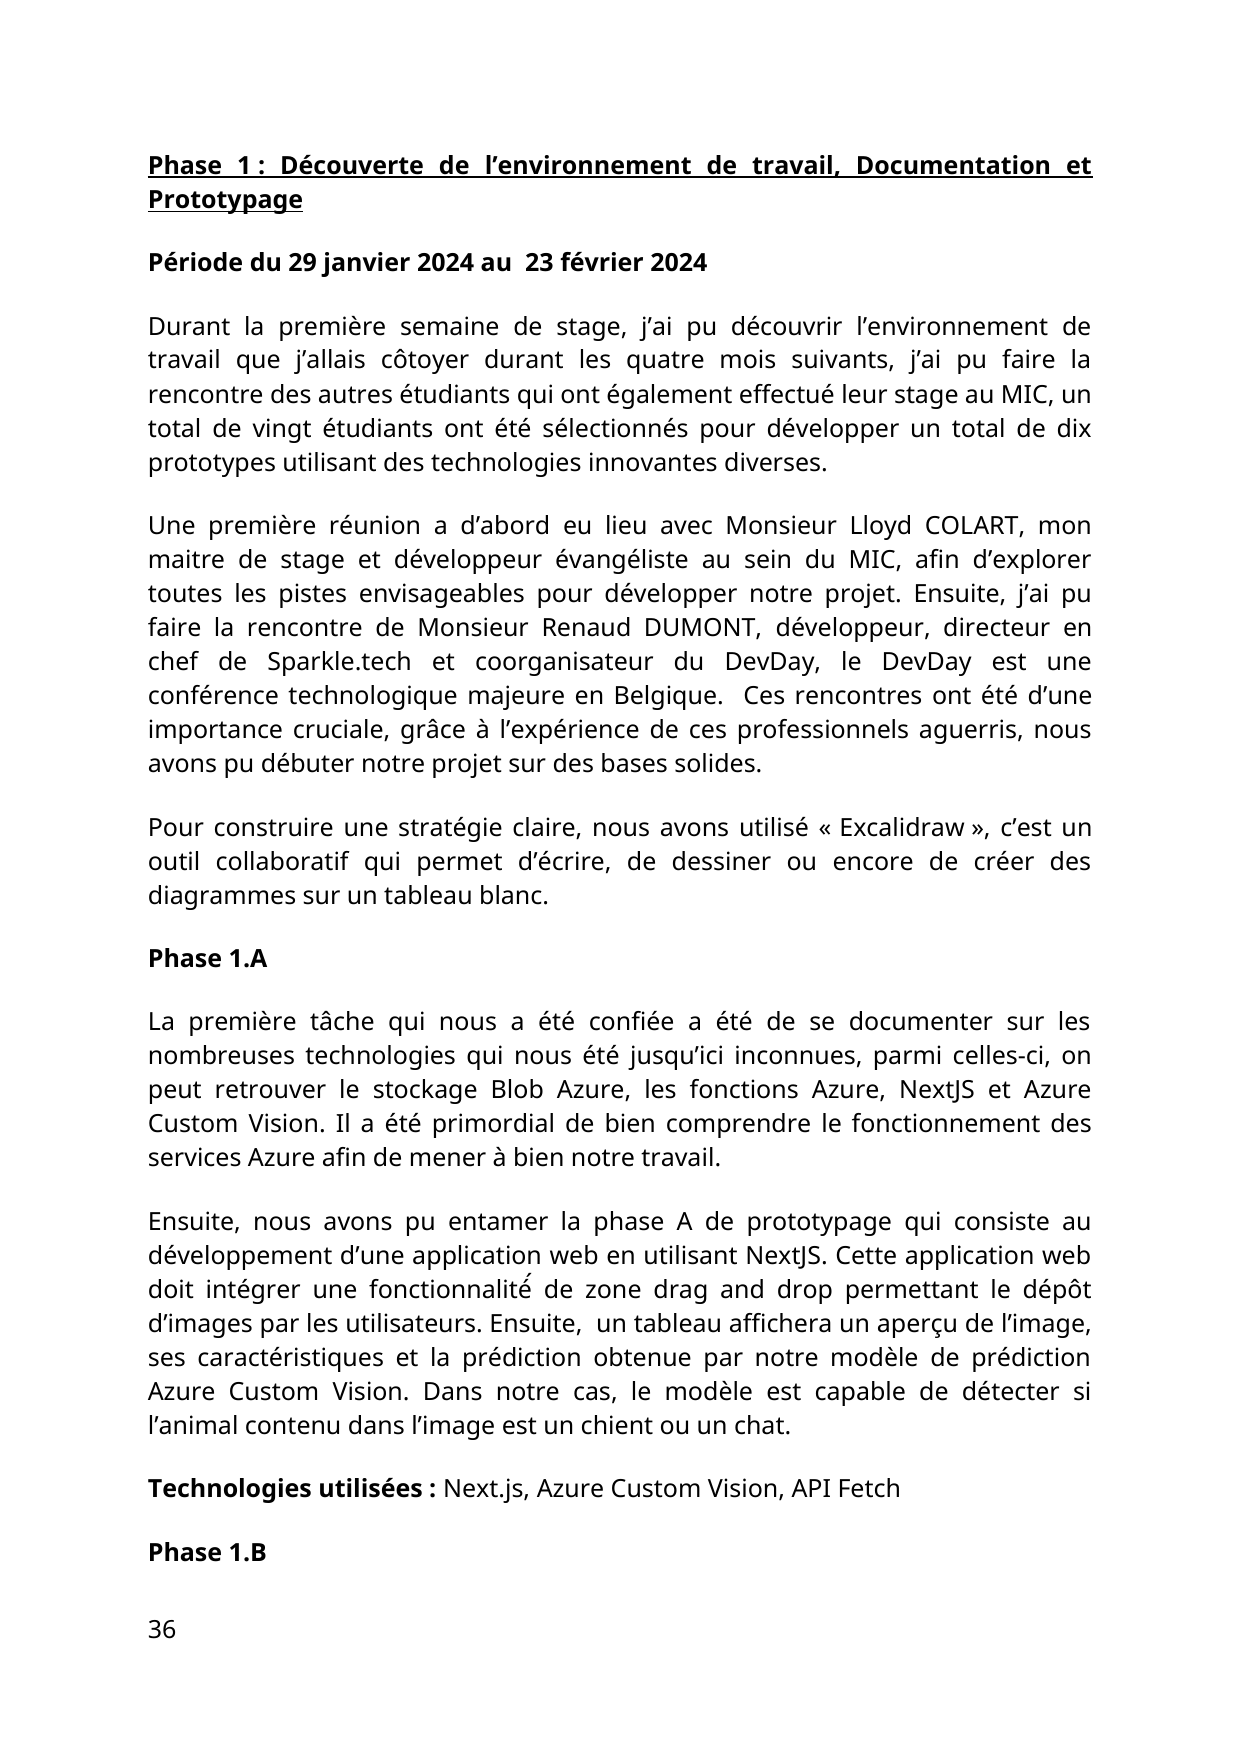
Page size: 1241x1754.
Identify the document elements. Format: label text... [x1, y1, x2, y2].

text Période du 29 janvier 2024 au 23 février 2024 [148, 245, 1093, 279]
text Durant la première semaine de stage, j’ai pu découvrir l’environnement de travail que j’allais côtoyer durant les quatre mois suivants, j’ai pu faire la rencontre des autres étudiants qui ont également effectué leur stage au MIC, un total de vingt étudiants ont été sélectionnés pour développer un total de dix prototypes utilisant des technologies innovantes diverses. [148, 308, 1093, 478]
text Une première réunion a d’abord eu lieu avec Monsieur Lloyd COLART, mon maitre de stage et développeur évangéliste au sein du MIC, afin d’explorer toutes les pistes envisageables pour développer notre projet. Ensuite, j’ai pu faire la rencontre de Monsieur Renaud DUMONT, développeur, directeur en chef de Sparkle.tech et coorganisateur du DevDay, le DevDay est une conférence technologique majeure en Belgique. Ces rencontres ont été d’une importance cruciale, grâce à l’expérience de ces professionnels aguerris, nous avons pu débuter notre projet sur des bases solides. [148, 508, 1093, 780]
text Phase 1 : Découverte de l’environnement de travail, Documentation et Prototypage [148, 178, 1093, 216]
text Phase 1.B [148, 1534, 1093, 1568]
text Pour construire une stratégie claire, nous avons utilisé « Excalidraw », c’est un outil collaboratif qui permet d’écrire, de dessiner ou encore de créer des diagrammes sur un tableau blanc. [148, 809, 1093, 911]
text Ensuite, nous avons pu entamer la phase A de prototypage qui consiste au développement d’une application web en utilisant NextJS. Cette application web doit intégrer une fonctionnalité́ de zone drag and drop permettant le dépôt d’images par les utilisateurs. Ensuite, un tableau affichera un aperçu de l’image, ses caractéristiques et la prédiction obtenue par notre modèle de prédiction Azure Custom Vision. Dans notre cas, le modèle est capable de détecter si l’animal contenu dans l’image est un chient ou un chat. [148, 1203, 1093, 1442]
text Technologies utilisées : Next.js, Azure Custom Vision, API Fetch [148, 1471, 1093, 1505]
text Phase 1 : Découverte de l’environnement de travail, Documentation et Prototypage [148, 148, 1093, 176]
text La première tâche qui nous a été confiée a été de se documenter sur les nombreuses technologies qui nous été jusqu’ici inconnues, parmi celles-ci, on peut retrouver le stockage Blob Azure, les fonctions Azure, NextJS et Azure Custom Vision. Il a été primordial de bien comprendre le fonctionnement des services Azure afin de mener à bien notre travail. [148, 1004, 1093, 1174]
text Phase 1.A [148, 941, 1093, 975]
